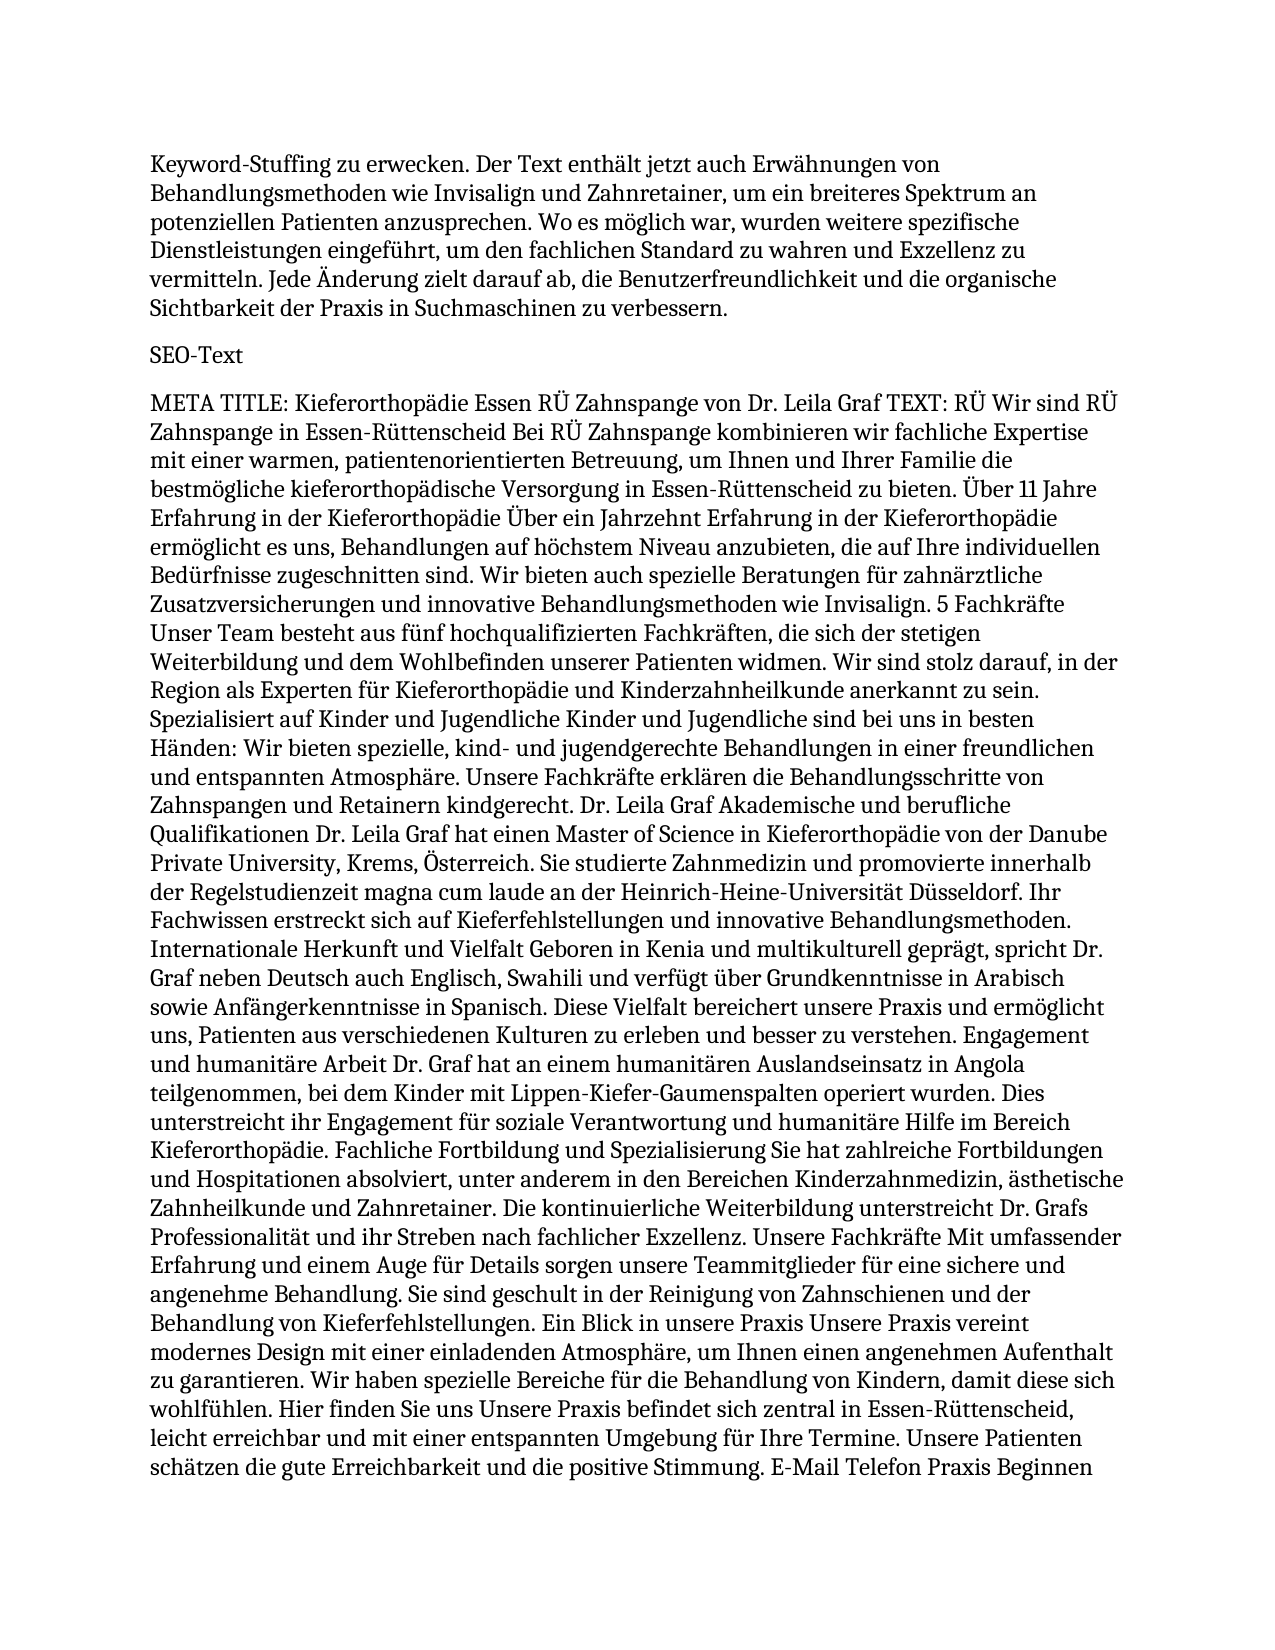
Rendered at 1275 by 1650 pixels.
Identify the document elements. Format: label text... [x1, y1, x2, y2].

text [150, 389, 1125, 1481]
text SEO-Text [150, 341, 1125, 370]
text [150, 150, 1125, 322]
